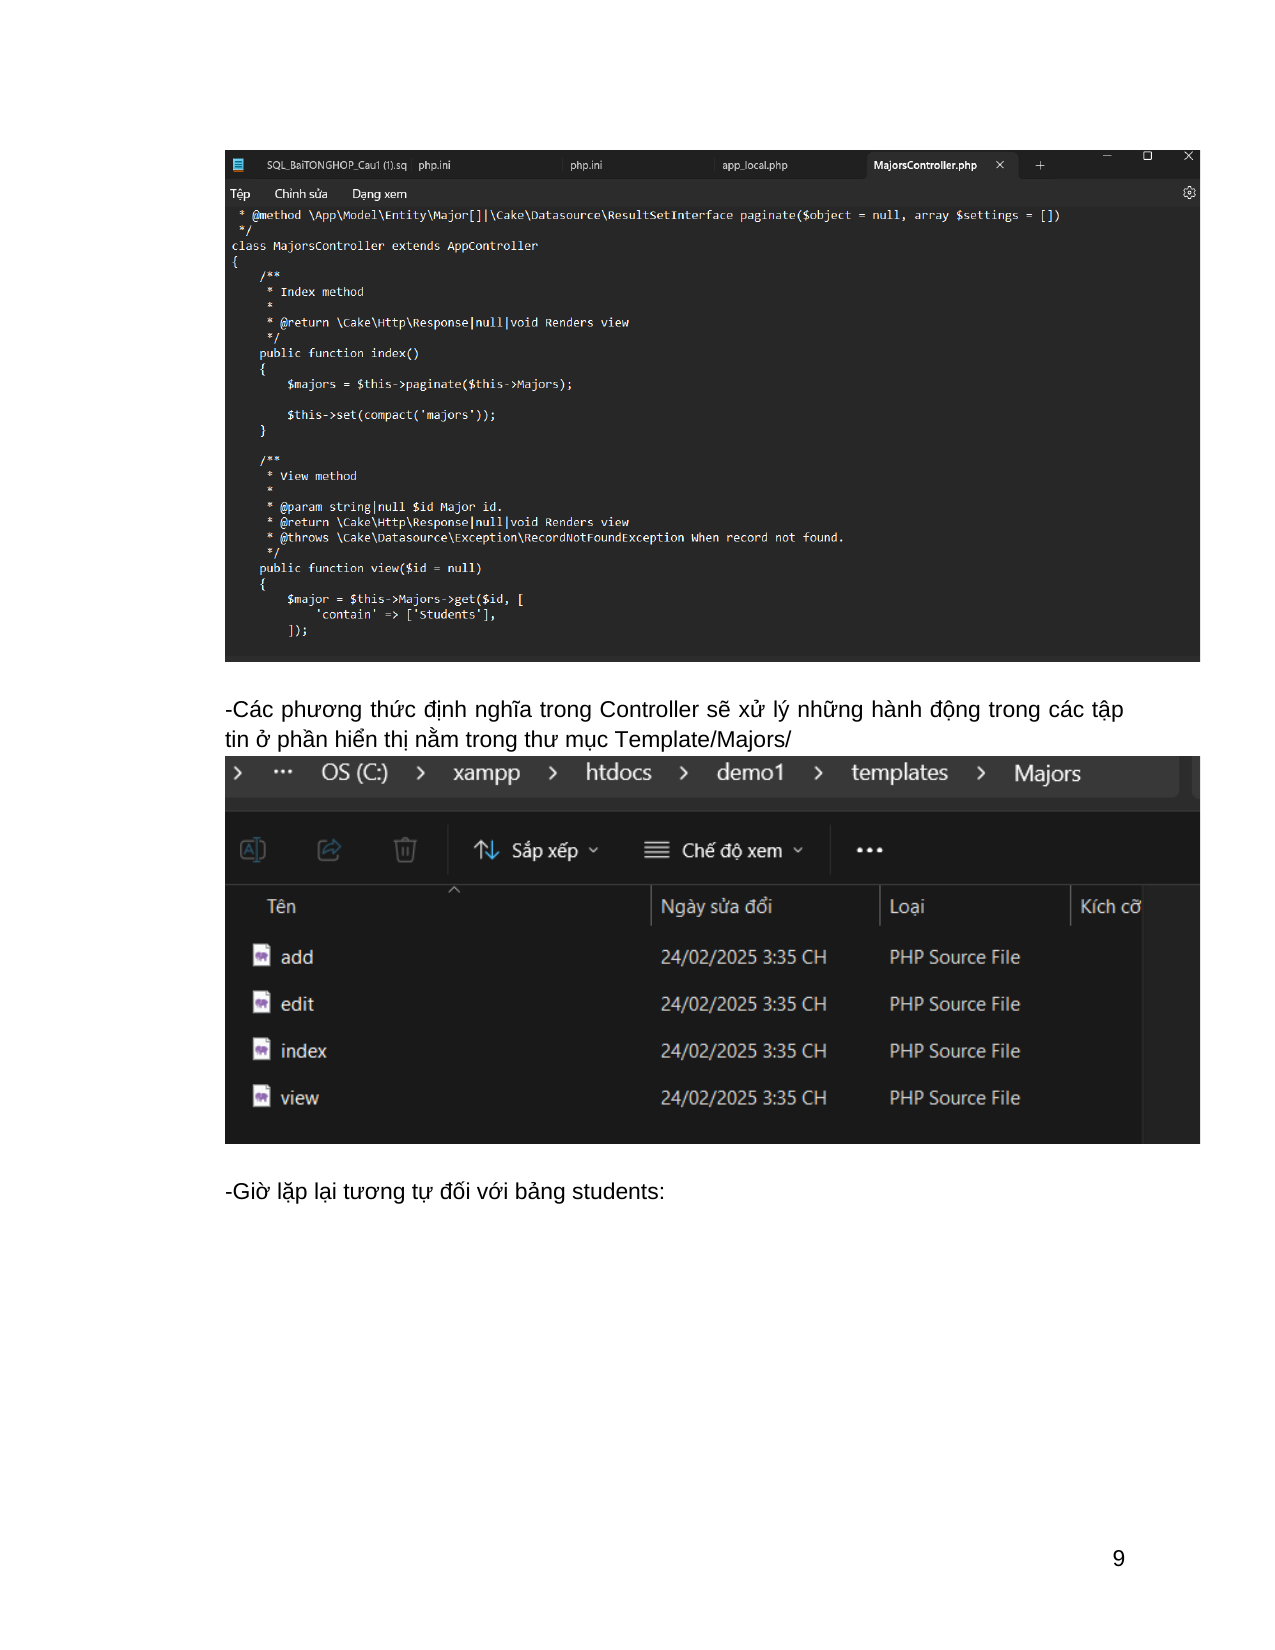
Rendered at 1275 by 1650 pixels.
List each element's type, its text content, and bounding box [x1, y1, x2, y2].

picture [225, 150, 1200, 662]
text -Các phương thức định nghĩa trong Controller sẽ xử lý những hành động trong các tập tin ở phần hiển thị nằm trong thư mục Template/Majors/ [225, 696, 1125, 752]
text -Giờ lặp lại tương tự đối với bảng students: [225, 1178, 1125, 1204]
picture [225, 756, 1200, 1144]
